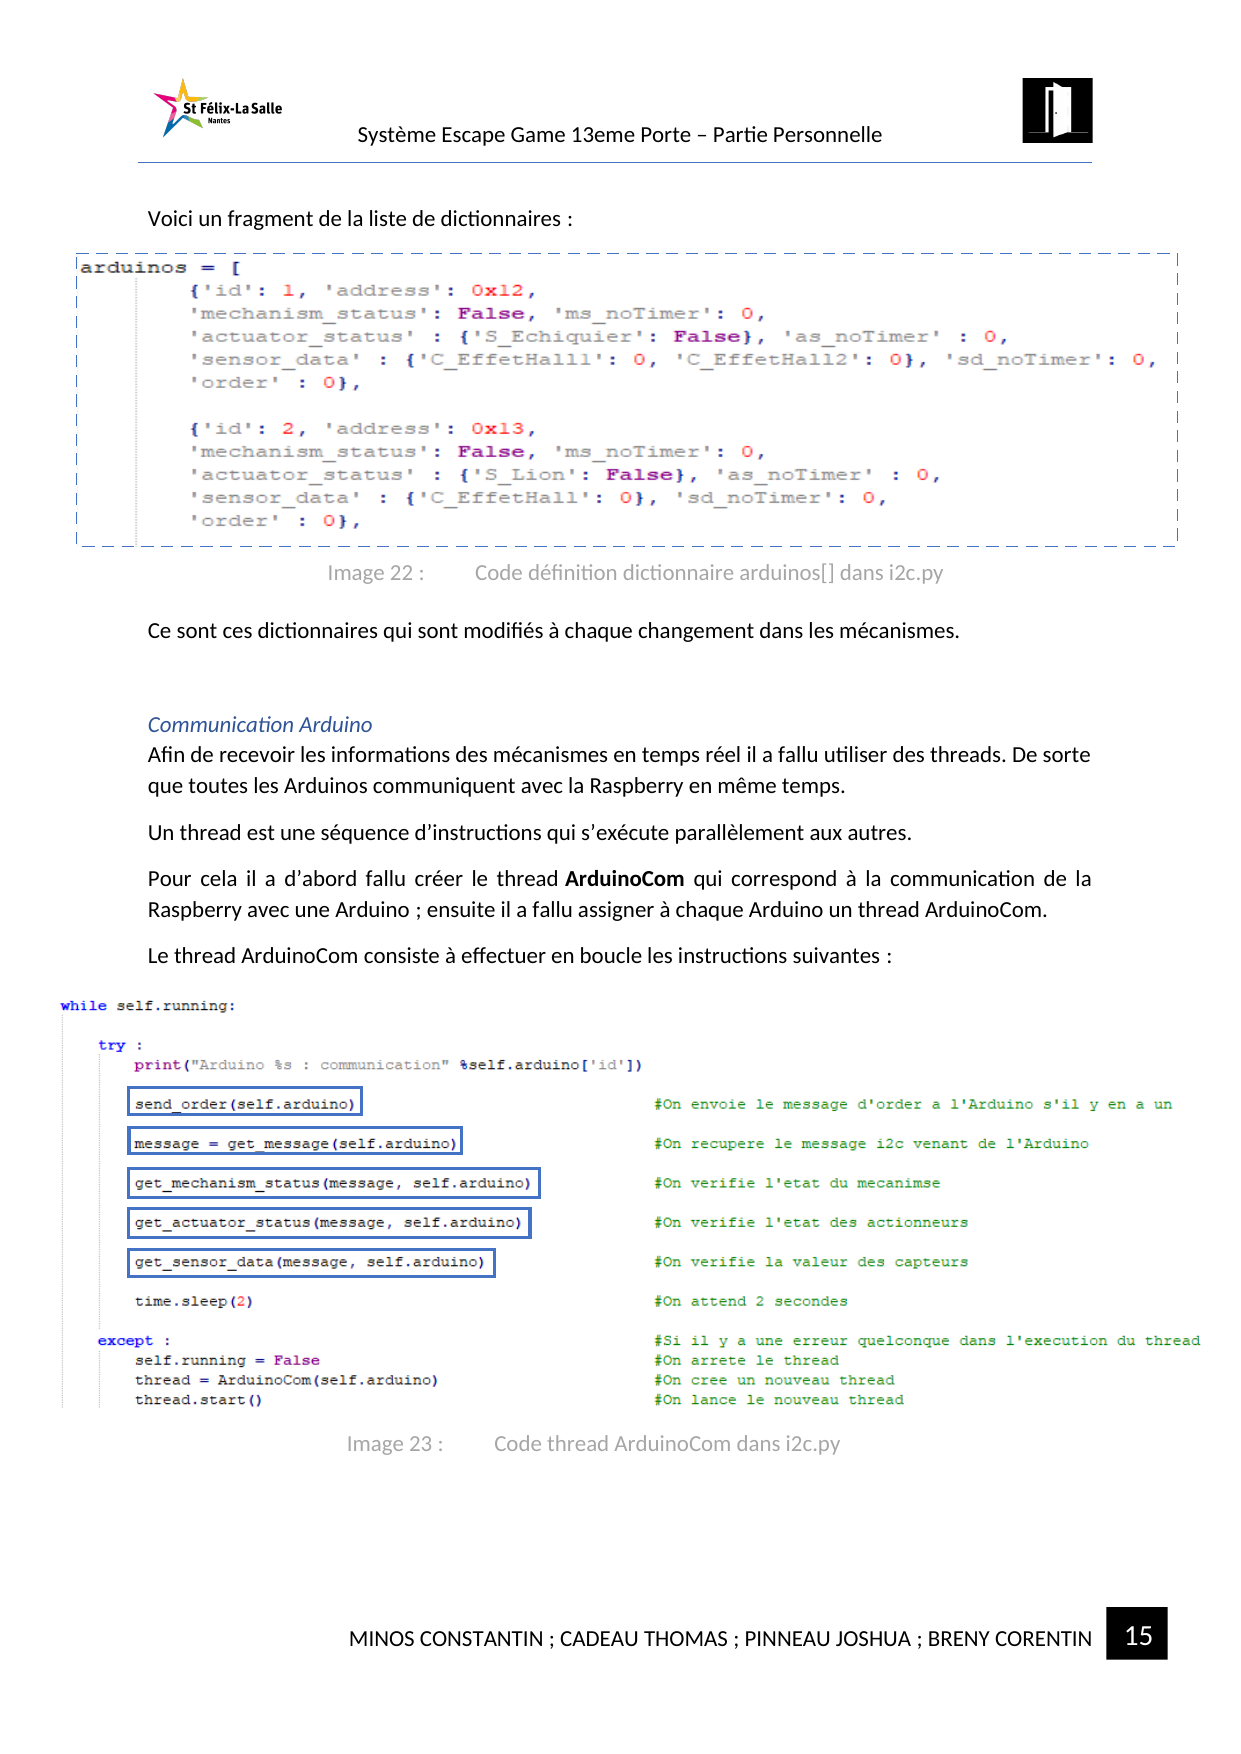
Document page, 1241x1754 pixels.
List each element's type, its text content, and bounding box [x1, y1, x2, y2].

picture [1022, 78, 1093, 143]
text Ce sont ces dictionnaires qui sont modifiés à chaque changement dans les mécanismes. [74, 617, 1092, 644]
text Afin de recevoir les informations des mécanismes en temps réel il a fallu utiliser des threads. De sorte que toutes les Arduinos communiquent avec la Raspberry en même temps. [148, 741, 1092, 799]
text Un thread est une séquence d’instructions qui s’exécute parallèlement aux autres. [148, 818, 1092, 846]
subtitle Communication Arduino [148, 710, 1092, 738]
text Voici un fragment de la liste de dictionnaires : [148, 204, 1092, 232]
picture [76, 253, 1178, 547]
picture [147, 73, 290, 142]
picture [53, 993, 1209, 1415]
text Le thread ArduinoCom consiste à effectuer en boucle les instructions suivantes : [148, 942, 1092, 969]
text Pour cela il a d’abord fallu créer le thread ArduinoCom qui correspond à la communication de la Raspberry avec une Arduino ; ensuite il a fallu assigner à chaque Arduino un thread ArduinoCom. [148, 864, 1092, 923]
